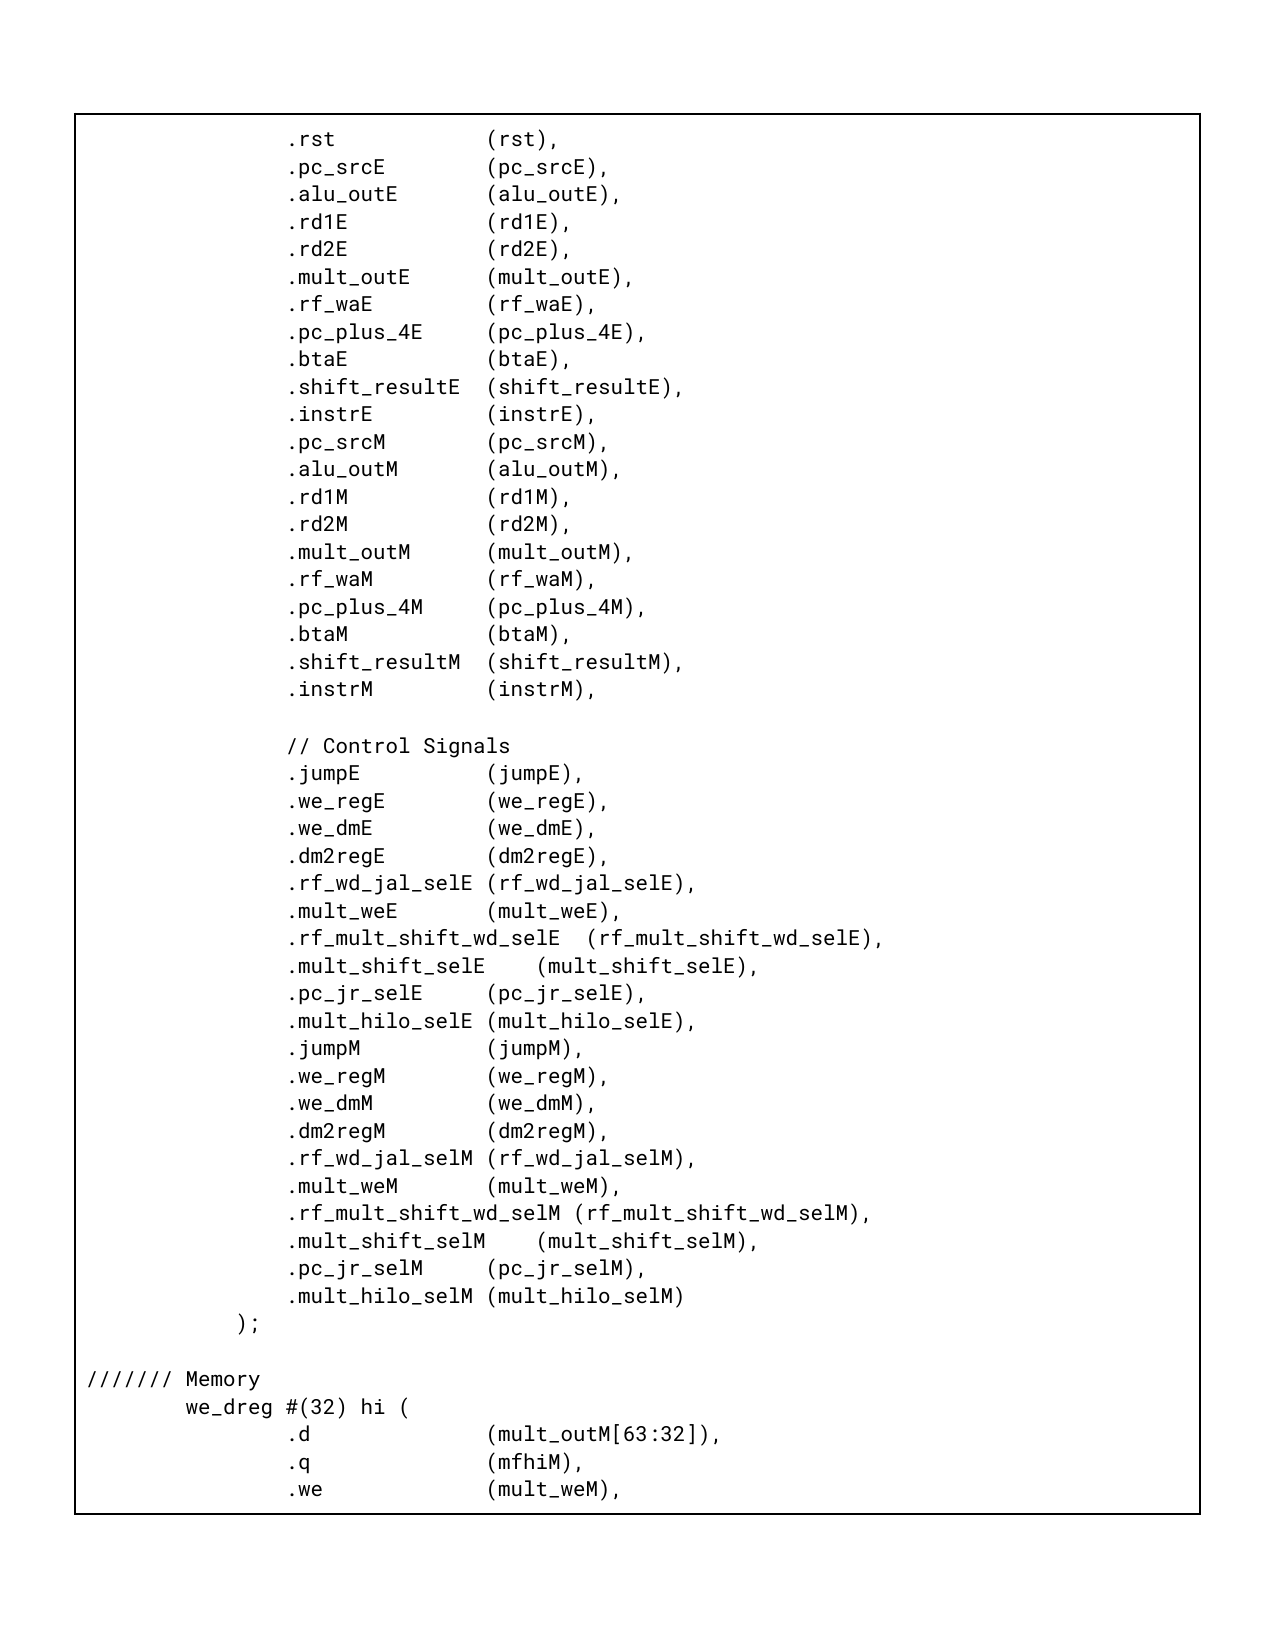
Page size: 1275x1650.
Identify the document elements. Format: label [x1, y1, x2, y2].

table_cell [76, 115, 1199, 1513]
